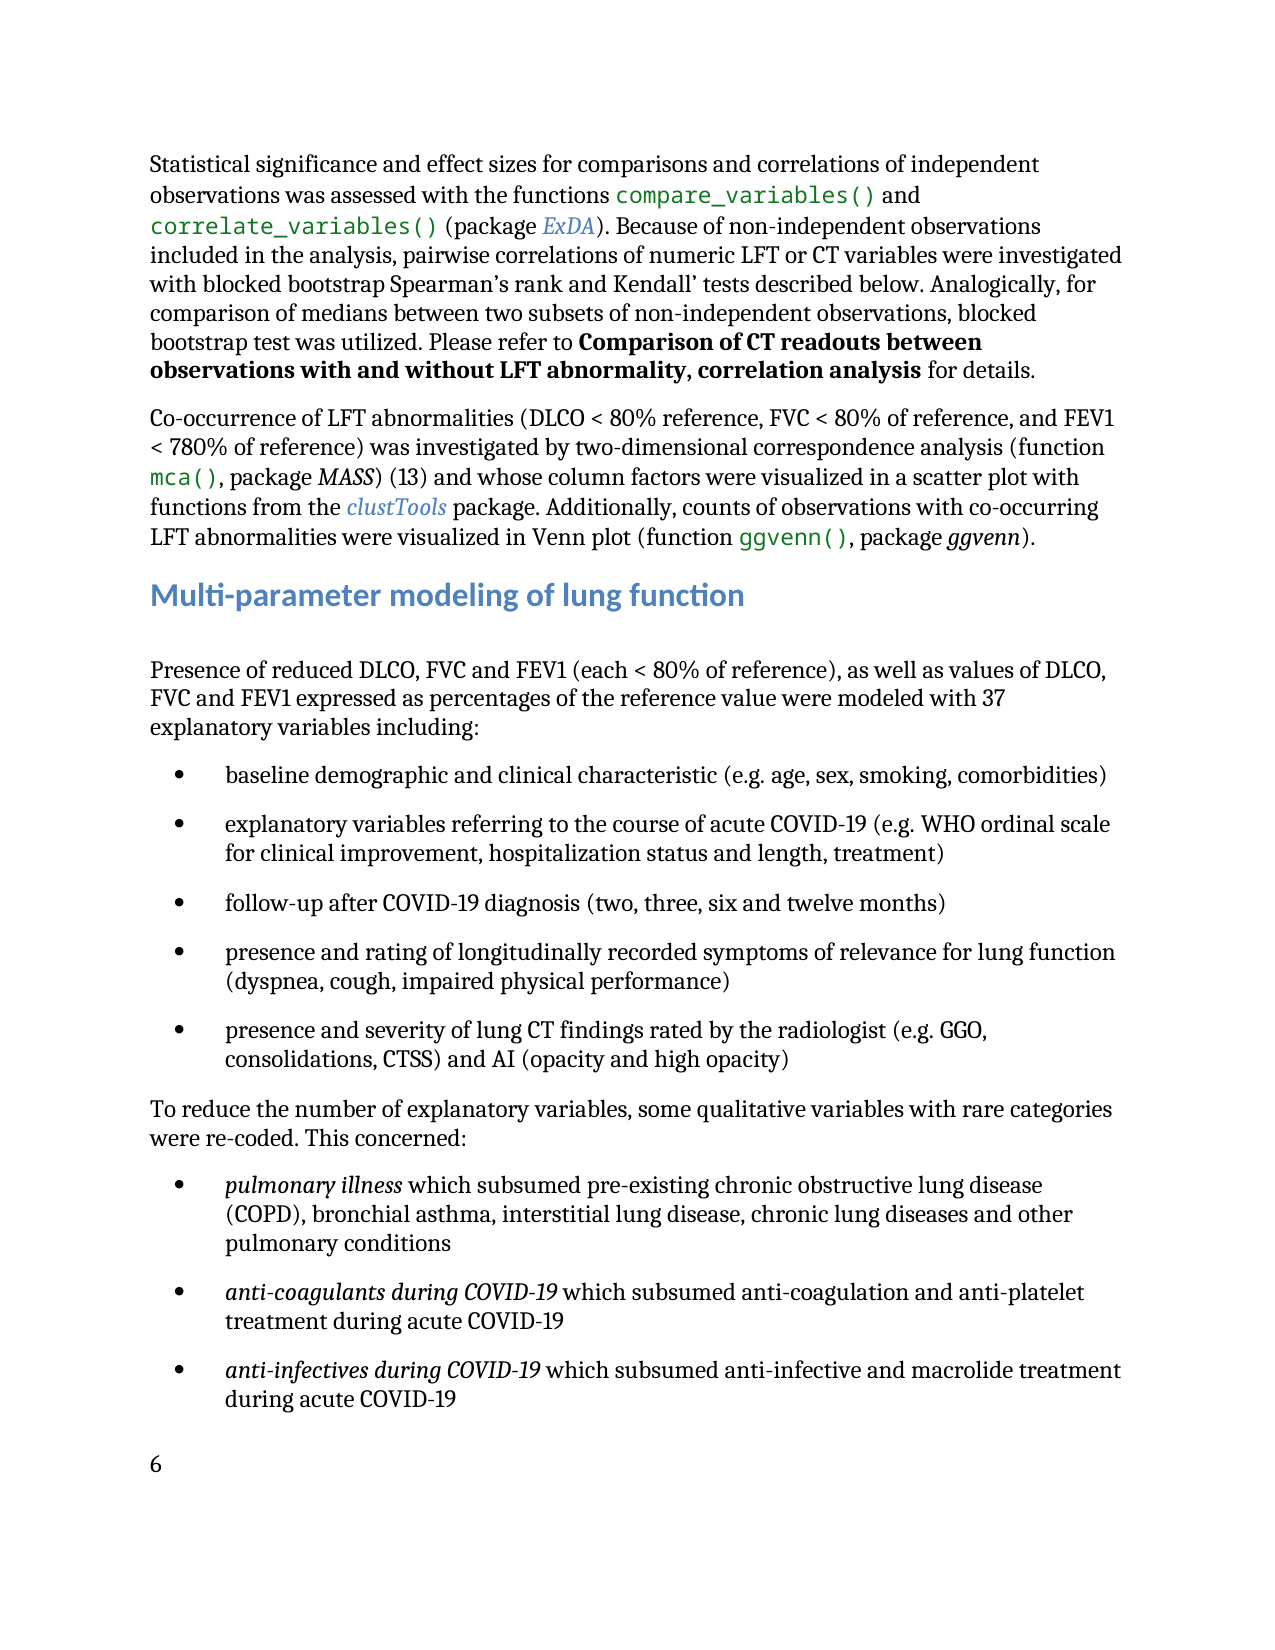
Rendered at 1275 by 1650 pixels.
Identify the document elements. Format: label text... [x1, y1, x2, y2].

text Co-occurrence of LFT abnormalities (DLCO < 80% reference, FVC < 80% of reference, and FEV1 < 780% of reference) was investigated by two-dimensional correspondence analysis (function mca(), package MASS) (13) and whose column factors were visualized in a scatter plot with functions from the clustTools package. Additionally, counts of observations with co-occurring LFT abnormalities were visualized in Venn plot (function ggvenn(), package ggvenn). [150, 404, 1125, 552]
list anti-infectives during COVID-19 which subsumed anti-infective and macrolide treatment during acute COVID-19 [175, 1356, 1125, 1414]
subtitle Multi-parameter modeling of lung function [150, 573, 1125, 614]
text To reduce the number of explanatory variables, some qualitative variables with rare categories were re-coded. This concerned: [150, 1095, 1125, 1152]
list baseline demographic and clinical characteristic (e.g. age, sex, smoking, comorbidities) [175, 761, 1125, 789]
text Presence of reduced DLCO, FVC and FEV1 (each < 80% of reference), as well as values of DLCO, FVC and FEV1 expressed as percentages of the reference value were modeled with 37 explanatory variables including: [150, 656, 1125, 742]
list follow-up after COVID-19 diagnosis (two, three, six and twelve months) [175, 888, 1125, 917]
list anti-coagulants during COVID-19 which subsumed anti-coagulation and anti-platelet treatment during acute COVID-19 [175, 1278, 1125, 1336]
list explanatory variables referring to the course of acute COVID-19 (e.g. WHO ordinal scale for clinical improvement, hospitalization status and length, treatment) [175, 810, 1125, 868]
text Statistical significance and effect sizes for comparisons and correlations of independent observations was assessed with the functions compare_variables() and correlate_variables() (package ExDA). Because of non-independent observations included in the analysis, pairwise correlations of numeric LFT or CT variables were investigated with blocked bootstrap Spearman’s rank and Kendall’ tests described below. Analogically, for comparison of medians between two subsets of non-independent observations, blocked bootstrap test was utilized. Please refer to Comparison of CT readouts between observations with and without LFT abnormality, correlation analysis for details. [150, 150, 1125, 385]
list pulmonary illness which subsumed pre-existing chronic obstructive lung disease (COPD), bronchial asthma, interstitial lung disease, chronic lung diseases and other pulmonary conditions [175, 1171, 1125, 1257]
list presence and rating of longitudinally recorded symptoms of relevance for lung function (dyspnea, cough, impaired physical performance) [175, 938, 1125, 996]
list presence and severity of lung CT findings rated by the radiologist (e.g. GGO, consolidations, CTSS) and AI (opacity and high opacity) [175, 1016, 1125, 1074]
